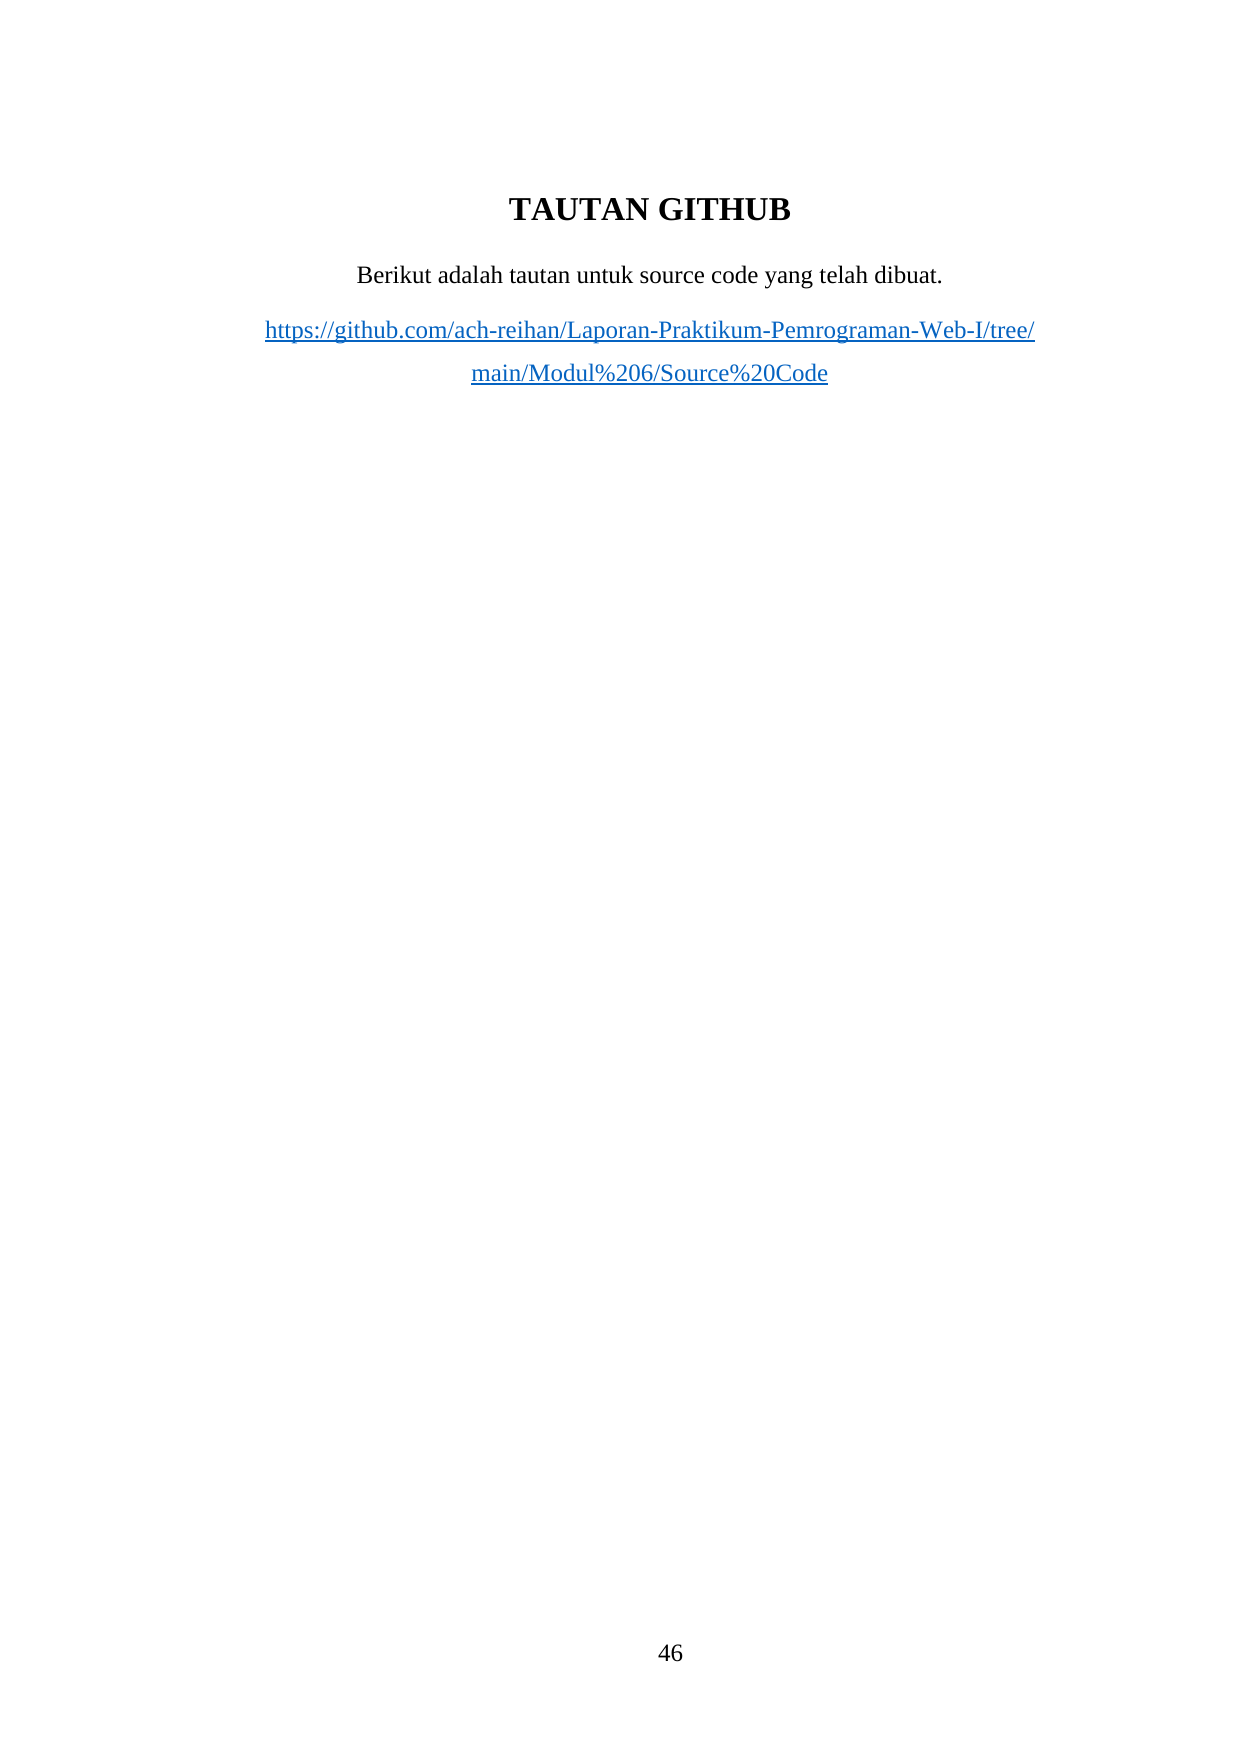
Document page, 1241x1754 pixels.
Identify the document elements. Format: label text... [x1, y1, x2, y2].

text Berikut adalah tautan untuk source code yang telah dibuat. [236, 260, 1063, 288]
text https://github.com/ach-reihan/Laporan-Praktikum-Pemrograman-Web-I/tree/main/Modul%206/Source%20Code [236, 315, 1063, 387]
subtitle TAUTAN GITHUB [236, 190, 1063, 228]
